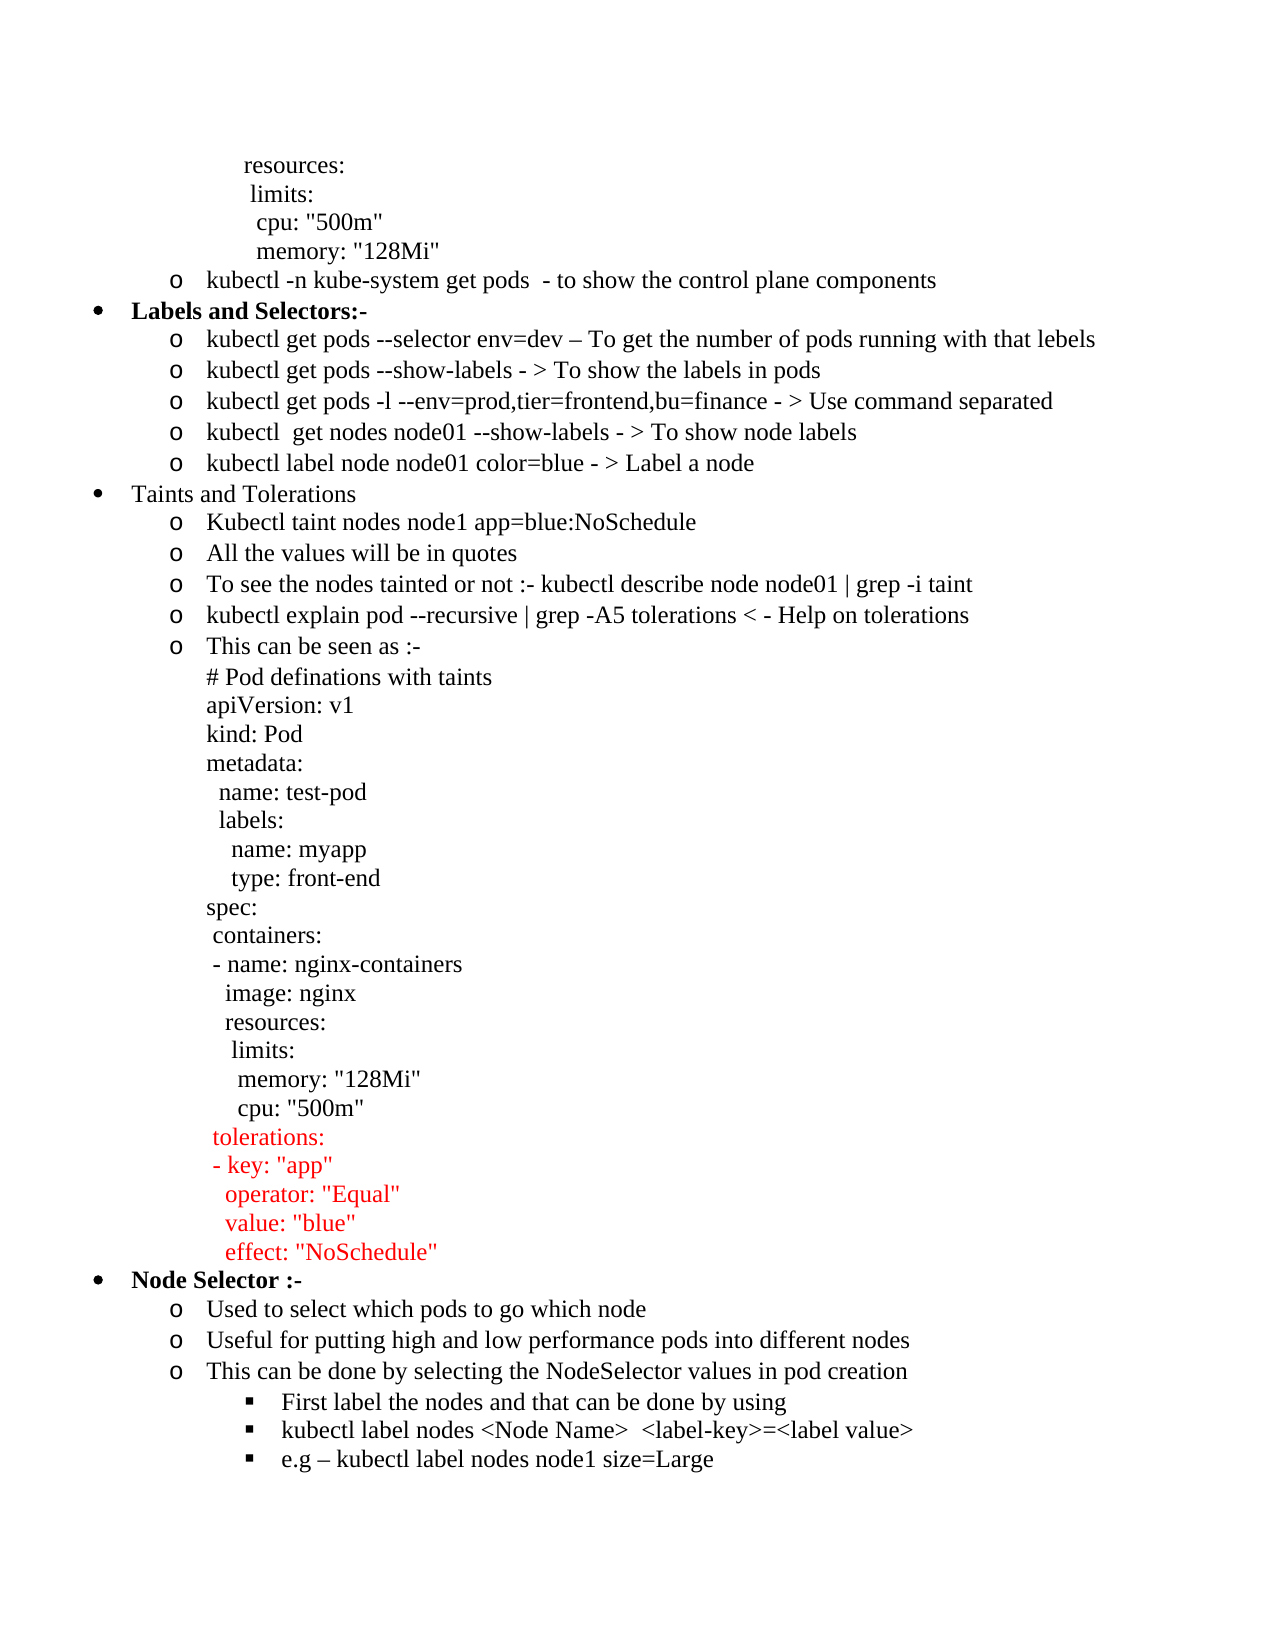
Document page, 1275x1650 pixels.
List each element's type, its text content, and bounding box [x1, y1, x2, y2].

list kubectl get pods -l --env=prod,tier=frontend,bu=finance - > Use command separated [169, 386, 1219, 417]
list All the values will be in quotes [169, 538, 1219, 569]
list kubectl get pods --show-labels - > To show the labels in pods [169, 355, 1219, 386]
list cpu: "500m" [206, 1093, 1219, 1122]
list First label the nodes and that can be done by using [244, 1387, 1219, 1415]
list spec: [206, 892, 1219, 920]
list memory: "128Mi" [206, 1064, 1219, 1093]
list limits: [206, 1035, 1219, 1064]
list operator: "Equal" [206, 1179, 1219, 1208]
list Node Selector :- [94, 1265, 1219, 1294]
list This can be done by selecting the NodeSelector values in pod creation [169, 1356, 1219, 1387]
list kubectl label node node01 color=blue - > Label a node [169, 448, 1219, 479]
list name: test-pod [206, 777, 1219, 805]
list Kubectl taint nodes node1 app=blue:NoSchedule [169, 507, 1219, 538]
list This can be seen as :- [169, 631, 1219, 662]
list kubectl explain pod --recursive | grep -A5 tolerations < - Help on tolerations [169, 600, 1219, 631]
list kubectl label nodes <Node Name> <label-key>=<label value> [244, 1415, 1219, 1444]
list Taints and Tolerations [94, 479, 1219, 507]
list apiVersion: v1 [206, 690, 1219, 719]
list resources: [206, 1007, 1219, 1035]
list value: "blue" [206, 1208, 1219, 1237]
list kubectl get nodes node01 --show-labels - > To show node labels [169, 417, 1219, 448]
list Labels and Selectors:- [94, 296, 1219, 324]
list kubectl -n kube-system get pods - to show the control plane components [169, 265, 1219, 296]
list e.g – kubectl label nodes node1 size=Large [244, 1444, 1219, 1473]
list type: front-end [206, 863, 1219, 892]
list containers: [206, 920, 1219, 949]
list effect: "NoSchedule" [206, 1237, 1219, 1265]
list kubectl get pods --selector env=dev – To get the number of pods running with that lebels [169, 324, 1219, 355]
list limits: [206, 179, 1219, 207]
list resources: [206, 150, 1219, 179]
list tolerations: [206, 1122, 1219, 1150]
list image: nginx [206, 978, 1219, 1007]
list Used to select which pods to go which node [169, 1294, 1219, 1325]
list memory: "128Mi" [206, 236, 1219, 265]
list kind: Pod [206, 719, 1219, 748]
list name: myapp [206, 834, 1219, 863]
list labels: [206, 805, 1219, 834]
list - name: nginx-containers [206, 949, 1219, 978]
list - key: "app" [206, 1150, 1219, 1179]
list # Pod definations with taints [206, 662, 1219, 690]
list To see the nodes tainted or not :- kubectl describe node node01 | grep -i taint [169, 569, 1219, 600]
list cpu: "500m" [206, 207, 1219, 236]
list Useful for putting high and low performance pods into different nodes [169, 1325, 1219, 1356]
list metadata: [206, 748, 1219, 777]
